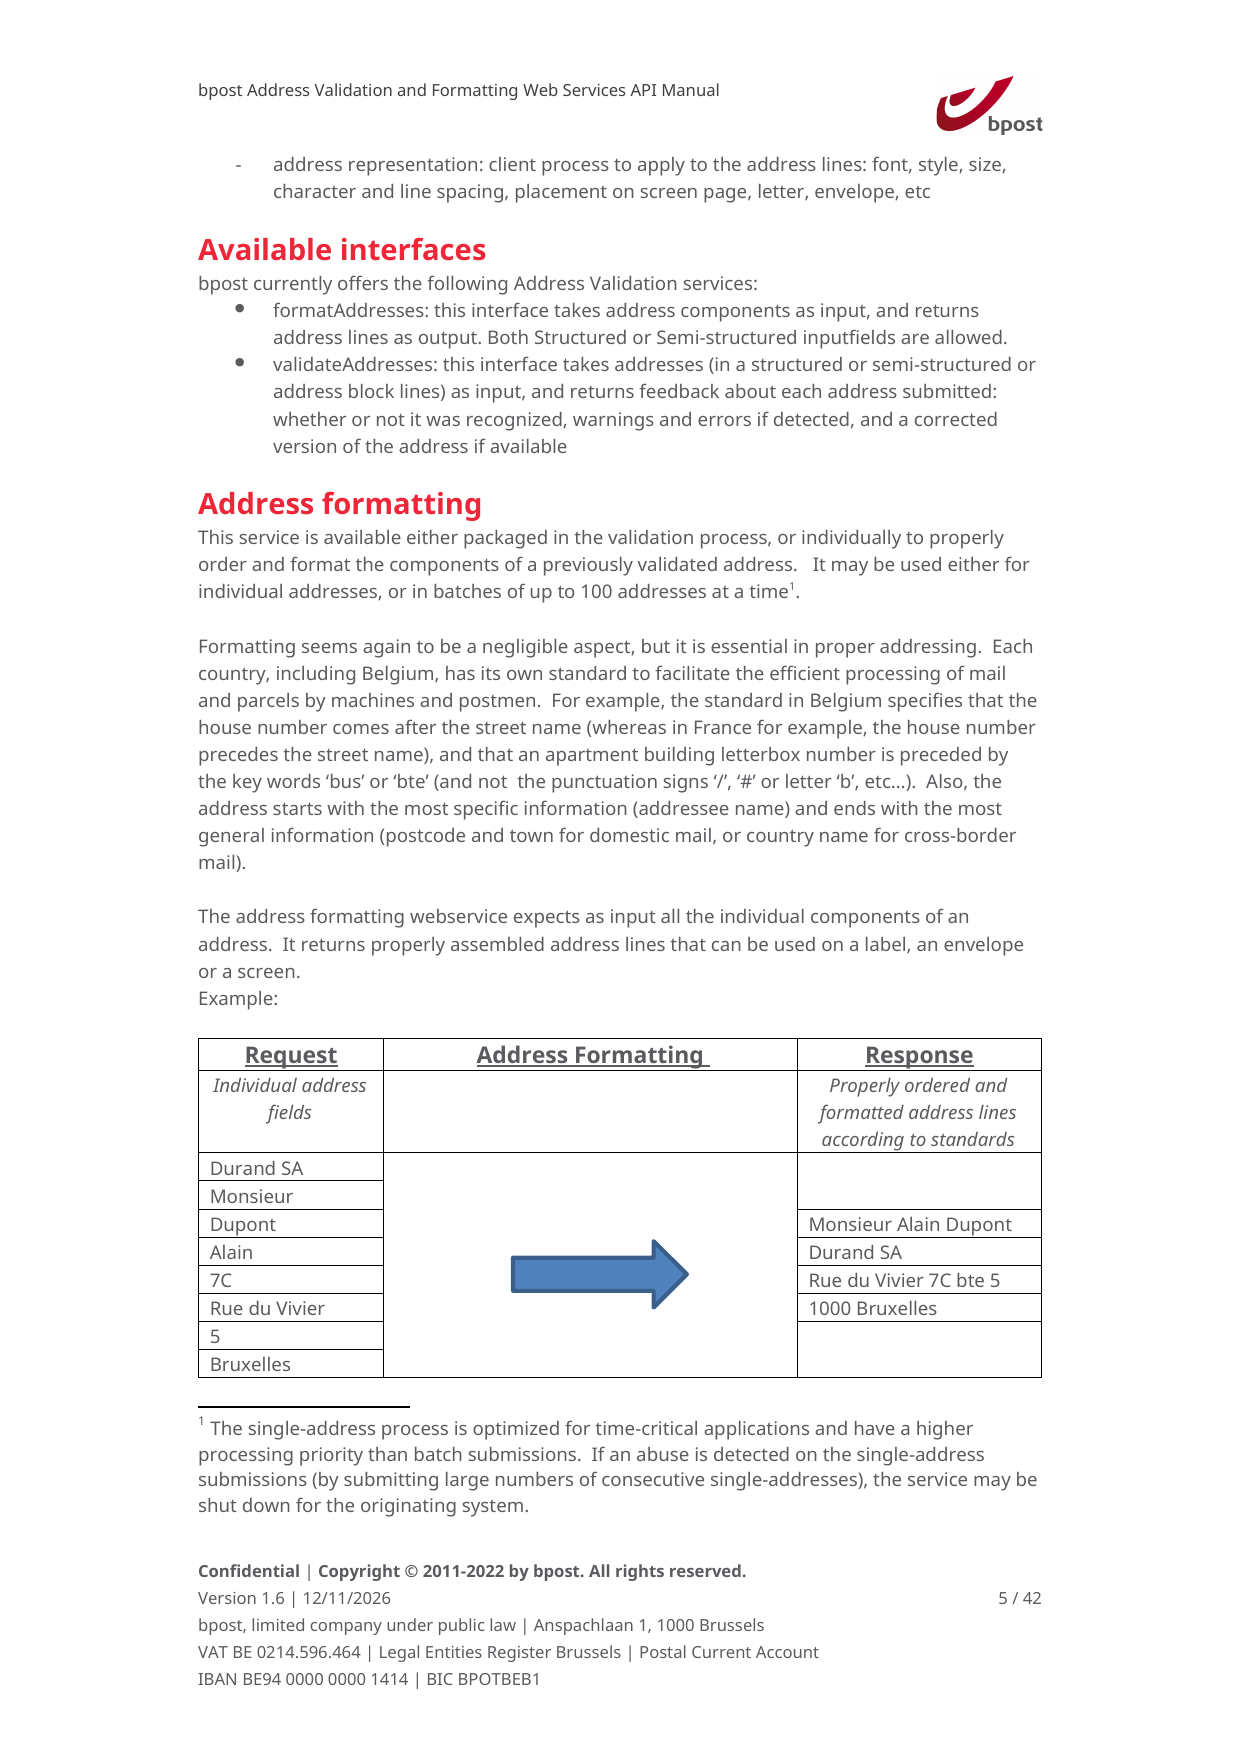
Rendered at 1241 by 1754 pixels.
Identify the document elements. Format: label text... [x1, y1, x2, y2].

text Example: [198, 983, 1042, 1011]
text Formatting seems again to be a negligible aspect, but it is essential in proper addressing. Each country, including Belgium, has its own standard to facilitate the efficient processing of mail and parcels by machines and postmen. For example, the standard in Belgium specifies that the house number comes after the street name (whereas in France for example, the house number precedes the street name), and that an apartment building letterbox number is preceded by the key words ‘bus’ or ‘bte’ (and not the punctuation signs ‘/’, ‘#’ or letter ‘b’, etc…). Also, the address starts with the most specific information (addressee name) and ends with the most general information (postcode and town for domestic mail, or country name for cross-border mail). [198, 631, 1042, 875]
table_header Address Formatting [384, 1039, 797, 1070]
text The address formatting webservice expects as input all the individual components of an address. It returns properly assembled address lines that can be used on a label, an envelope or a screen. [198, 902, 1042, 983]
table_cell Durand SA [798, 1238, 1041, 1265]
table_header Request [199, 1039, 383, 1070]
text bpost currently offers the following Address Validation services: [198, 269, 1042, 296]
table_cell Dupont [199, 1210, 383, 1237]
list address representation: client process to apply to the address lines: font, style, size, character and line spacing, placement on screen page, letter, envelope, etc [235, 150, 1042, 204]
table_cell Alain [199, 1238, 383, 1265]
table_cell [384, 1153, 797, 1377]
list formatAddresses: this interface takes address components as input, and returns address lines as output. Both Structured or Semi-structured inputfields are allowed. [235, 296, 1042, 350]
text Available interfaces [198, 229, 1042, 269]
table_cell Bruxelles [199, 1350, 383, 1377]
table_cell Rue du Vivier 7C bte 5 [798, 1266, 1041, 1293]
table_header Response [798, 1039, 1041, 1070]
table_cell Durand SA [199, 1153, 383, 1180]
table_cell 5 [199, 1322, 383, 1349]
text This service is available either packaged in the validation process, or individually to properly order and format the components of a previously validated address. It may be used either for individual addresses, or in batches of up to 100 addresses at a time. [198, 523, 1042, 604]
table_cell Rue du Vivier [199, 1294, 383, 1321]
table_cell Properly ordered and formatted address lines according to standards [798, 1071, 1041, 1152]
table_cell [384, 1071, 797, 1152]
table_cell 7C [199, 1266, 383, 1293]
table_cell [798, 1322, 1041, 1377]
table_cell 1000 Bruxelles [798, 1294, 1041, 1321]
picture [936, 76, 1043, 135]
table_cell Individual address fields [199, 1071, 383, 1152]
list validateAddresses: this interface takes addresses (in a structured or semi-structured or address block lines) as input, and returns feedback about each address submitted: whether or not it was recognized, warnings and errors if detected, and a corrected version of the address if available [235, 350, 1042, 458]
table_cell Monsieur [199, 1181, 383, 1208]
text Address formatting [198, 483, 1042, 523]
table_cell Monsieur Alain Dupont [798, 1210, 1041, 1237]
table_cell [798, 1153, 1041, 1208]
